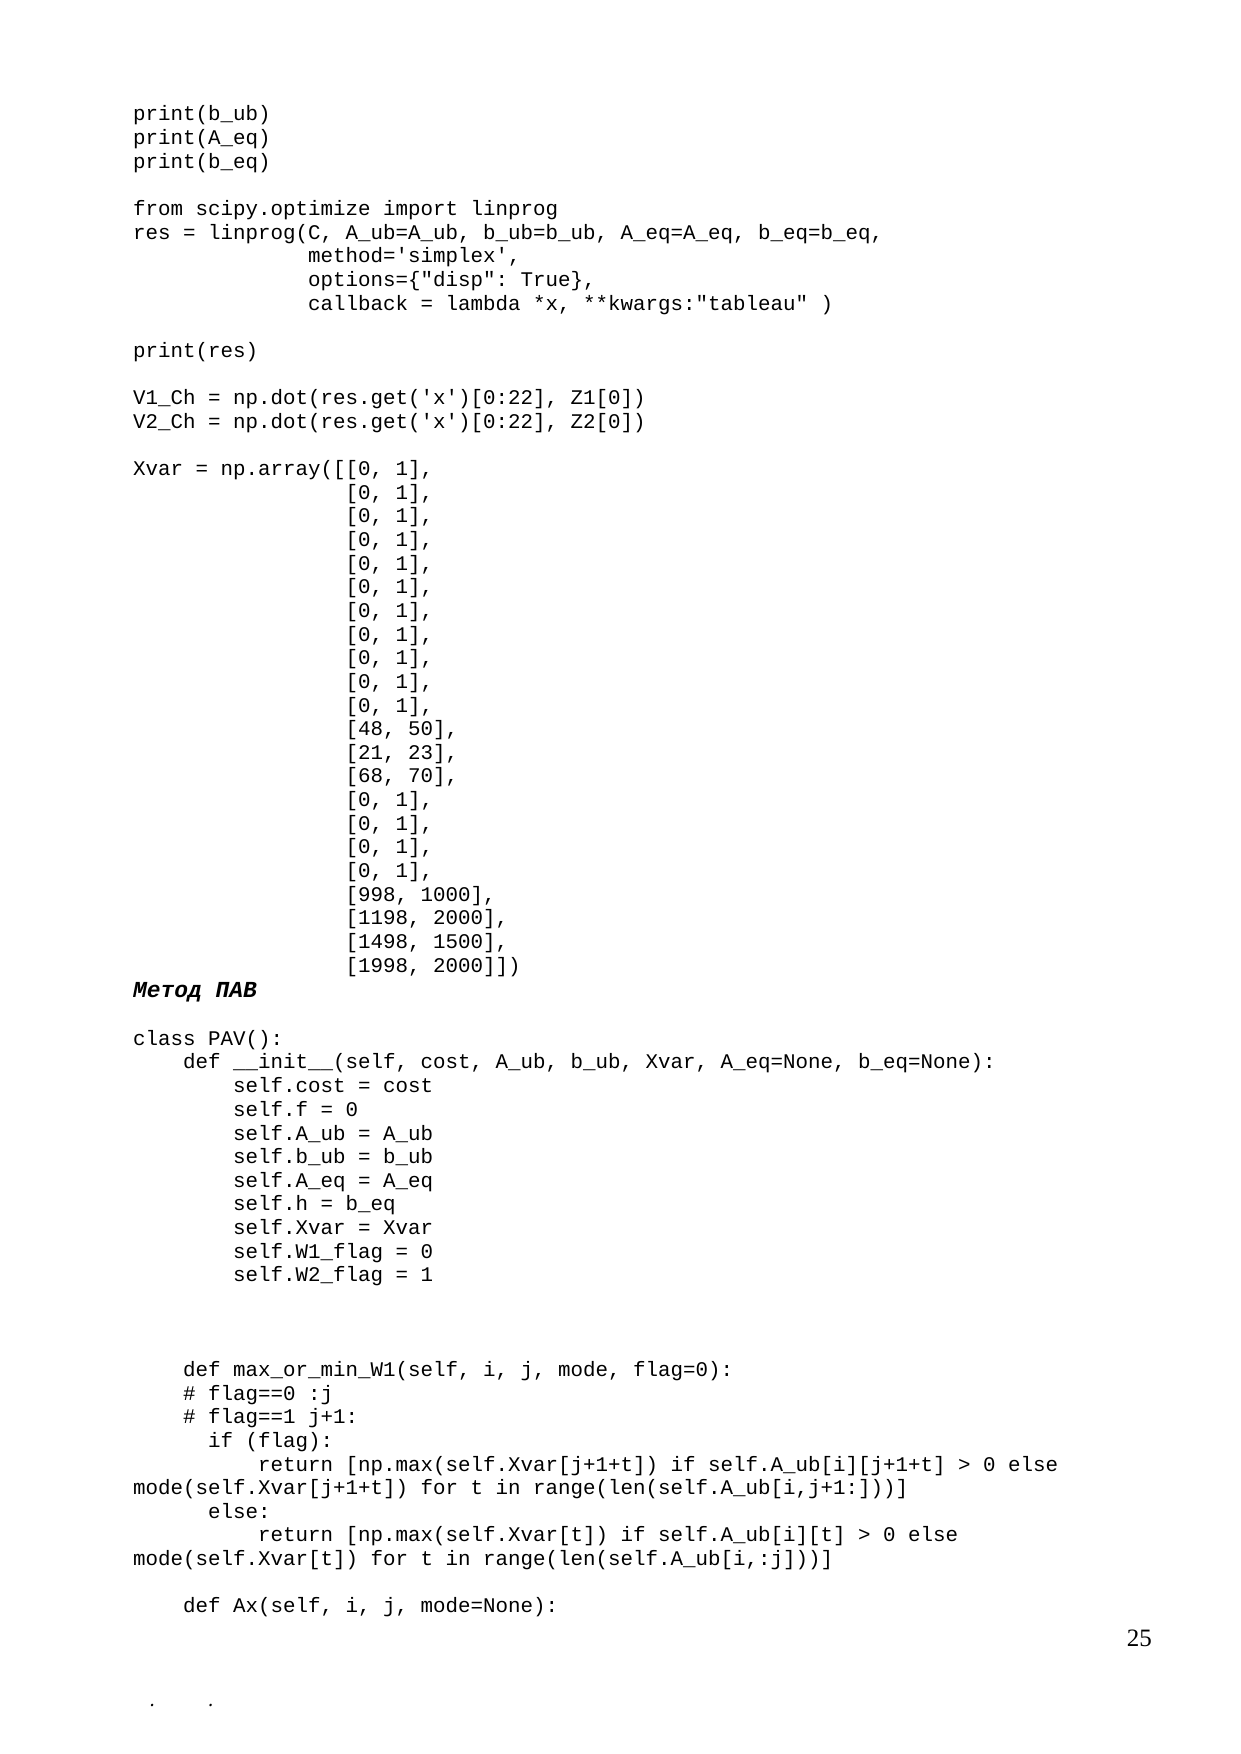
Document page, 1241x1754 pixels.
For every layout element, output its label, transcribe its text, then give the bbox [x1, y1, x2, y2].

text class PAV(): [133, 1028, 1122, 1052]
text if (flag): [133, 1430, 1122, 1453]
text [0, 1], [133, 529, 1122, 553]
text [1998, 2000]]) [133, 955, 1122, 978]
text [0, 1], [133, 671, 1122, 694]
text [0, 1], [133, 576, 1122, 600]
text [68, 70], [133, 766, 1122, 789]
text print(A_eq) [133, 127, 1122, 151]
text [1498, 1500], [133, 931, 1122, 955]
text [0, 1], [133, 694, 1122, 718]
text V2_Ch = np.dot(res.get('x')[0:22], Z2[0]) [133, 411, 1122, 434]
text return [np.max(self.Xvar[t]) if self.A_ub[i][t] > 0 else mode(self.Xvar[t]) for t in range(len(self.A_ub[i,:j]))] [133, 1524, 1122, 1572]
text [0, 1], [133, 600, 1122, 624]
text from scipy.optimize import linprog [133, 198, 1122, 222]
text [0, 1], [133, 647, 1122, 671]
text return [np.max(self.Xvar[j+1+t]) if self.A_ub[i][j+1+t] > 0 else mode(self.Xvar[j+1+t]) for t in range(len(self.A_ub[i,j+1:]))] [133, 1453, 1122, 1501]
text def __init__(self, cost, A_ub, b_ub, Xvar, A_eq=None, b_eq=None): [133, 1052, 1122, 1075]
text self.h = b_eq [133, 1193, 1122, 1217]
text method='simplex', [133, 245, 1122, 269]
text [998, 1000], [133, 884, 1122, 907]
text [0, 1], [133, 789, 1122, 813]
text [0, 1], [133, 482, 1122, 505]
text self.Xvar = Xvar [133, 1217, 1122, 1241]
text Xvar = np.array([[0, 1], [133, 458, 1122, 482]
text [1198, 2000], [133, 907, 1122, 931]
text self.b_ub = b_ub [133, 1146, 1122, 1170]
text def Ax(self, i, j, mode=None): [133, 1595, 1122, 1619]
text callback = lambda *x, **kwargs:"tableau" ) [133, 293, 1122, 316]
text [0, 1], [133, 624, 1122, 647]
text options={"disp": True}, [133, 269, 1122, 293]
text self.cost = cost [133, 1075, 1122, 1099]
text res = linprog(C, A_ub=A_ub, b_ub=b_ub, A_eq=A_eq, b_eq=b_eq, [133, 222, 1122, 245]
text else: [133, 1501, 1122, 1524]
text Метод ПАВ [133, 978, 1122, 1004]
text [0, 1], [133, 836, 1122, 860]
text [0, 1], [133, 860, 1122, 884]
text self.f = 0 [133, 1099, 1122, 1122]
text self.A_eq = A_eq [133, 1170, 1122, 1193]
text # flag==1 j+1: [133, 1406, 1122, 1430]
text [0, 1], [133, 505, 1122, 529]
text def max_or_min_W1(self, i, j, mode, flag=0): [133, 1359, 1122, 1383]
text print(b_eq) [133, 151, 1122, 174]
text [0, 1], [133, 553, 1122, 576]
text print(res) [133, 340, 1122, 363]
text [48, 50], [133, 718, 1122, 742]
text [21, 23], [133, 742, 1122, 766]
text # flag==0 :j [133, 1383, 1122, 1406]
text self.A_ub = A_ub [133, 1122, 1122, 1146]
text [0, 1], [133, 813, 1122, 836]
text self.W2_flag = 1 [133, 1264, 1122, 1288]
text self.W1_flag = 0 [133, 1241, 1122, 1264]
text V1_Ch = np.dot(res.get('x')[0:22], Z1[0]) [133, 387, 1122, 411]
text print(b_ub) [133, 103, 1122, 127]
